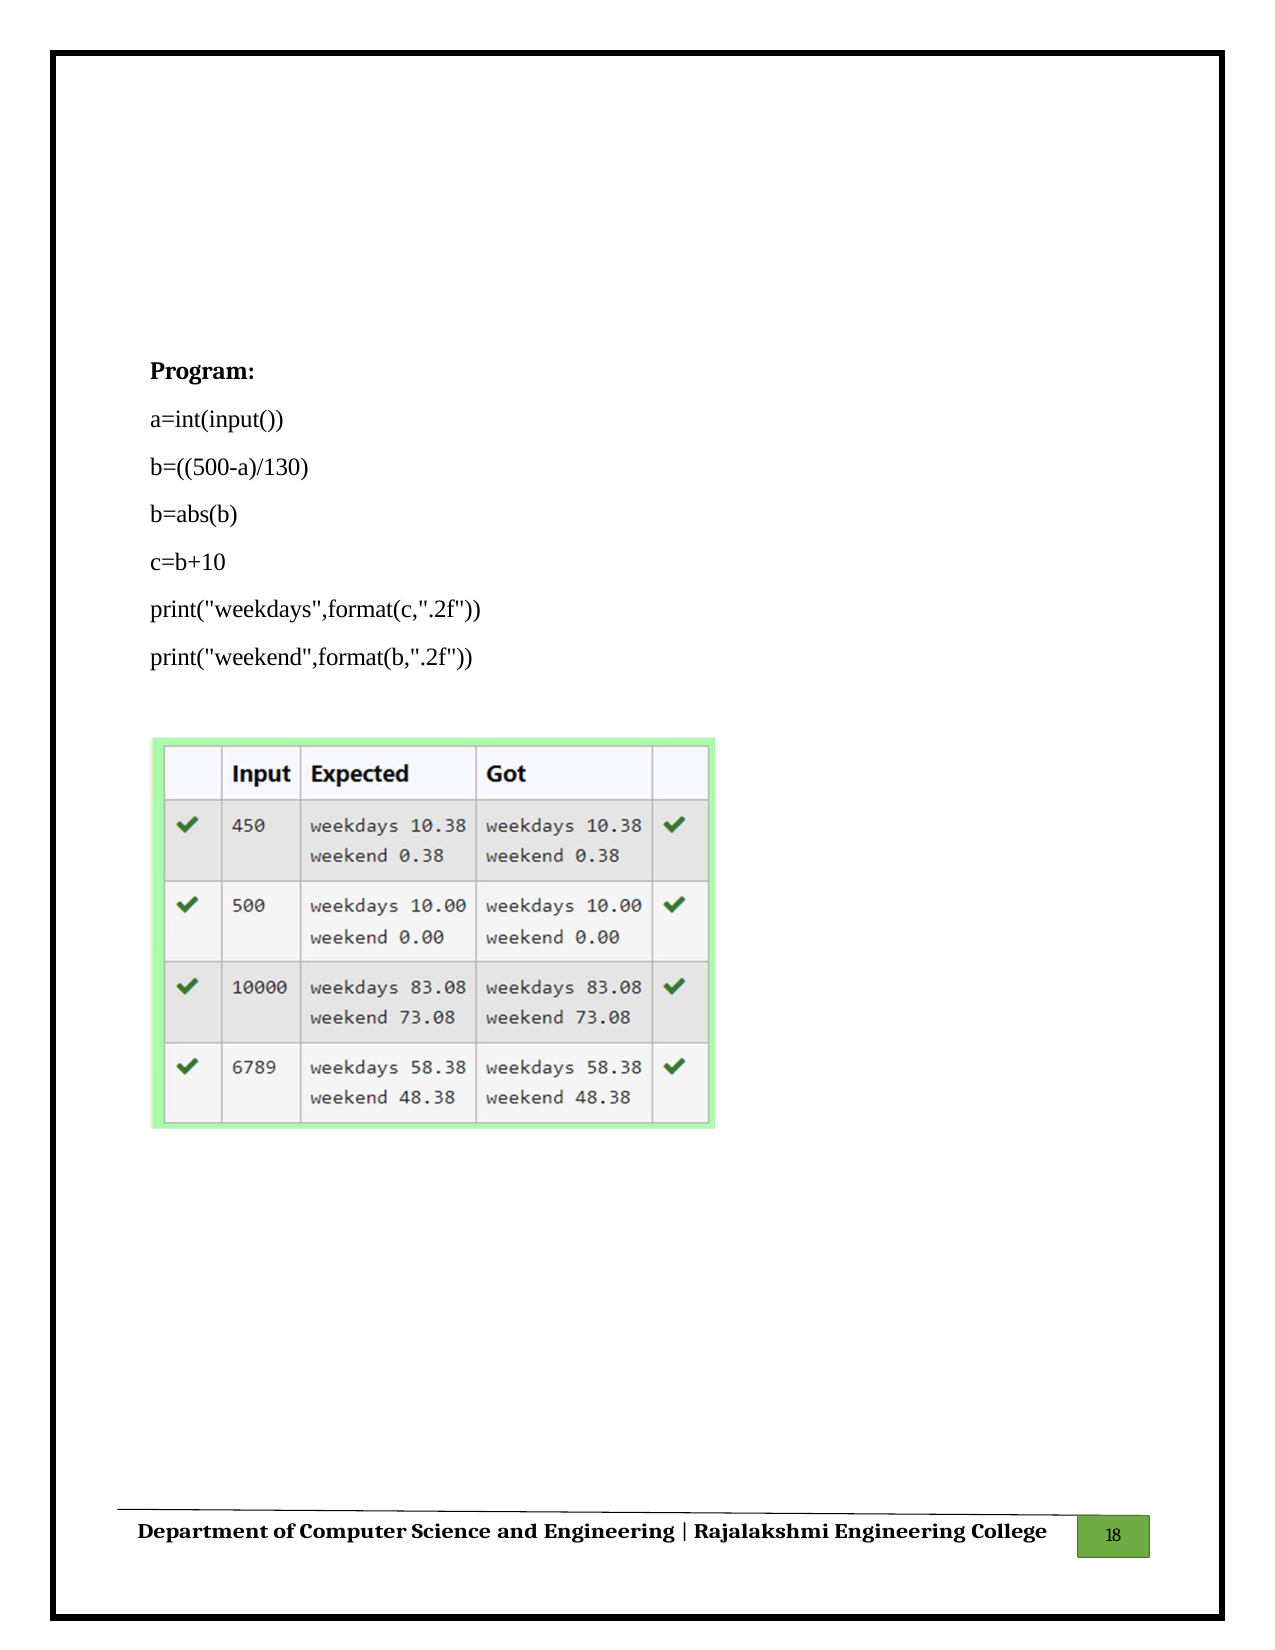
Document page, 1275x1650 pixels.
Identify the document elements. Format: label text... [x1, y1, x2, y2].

text print("weekend",format(b,".2f")) [150, 642, 1206, 671]
text print("weekdays",format(c,".2f")) [150, 594, 1206, 623]
picture [149, 737, 716, 1129]
text b=abs(b) c=b+10 [150, 499, 239, 576]
text Program: a=int(input()) b=((500-a)/130) [150, 357, 311, 481]
